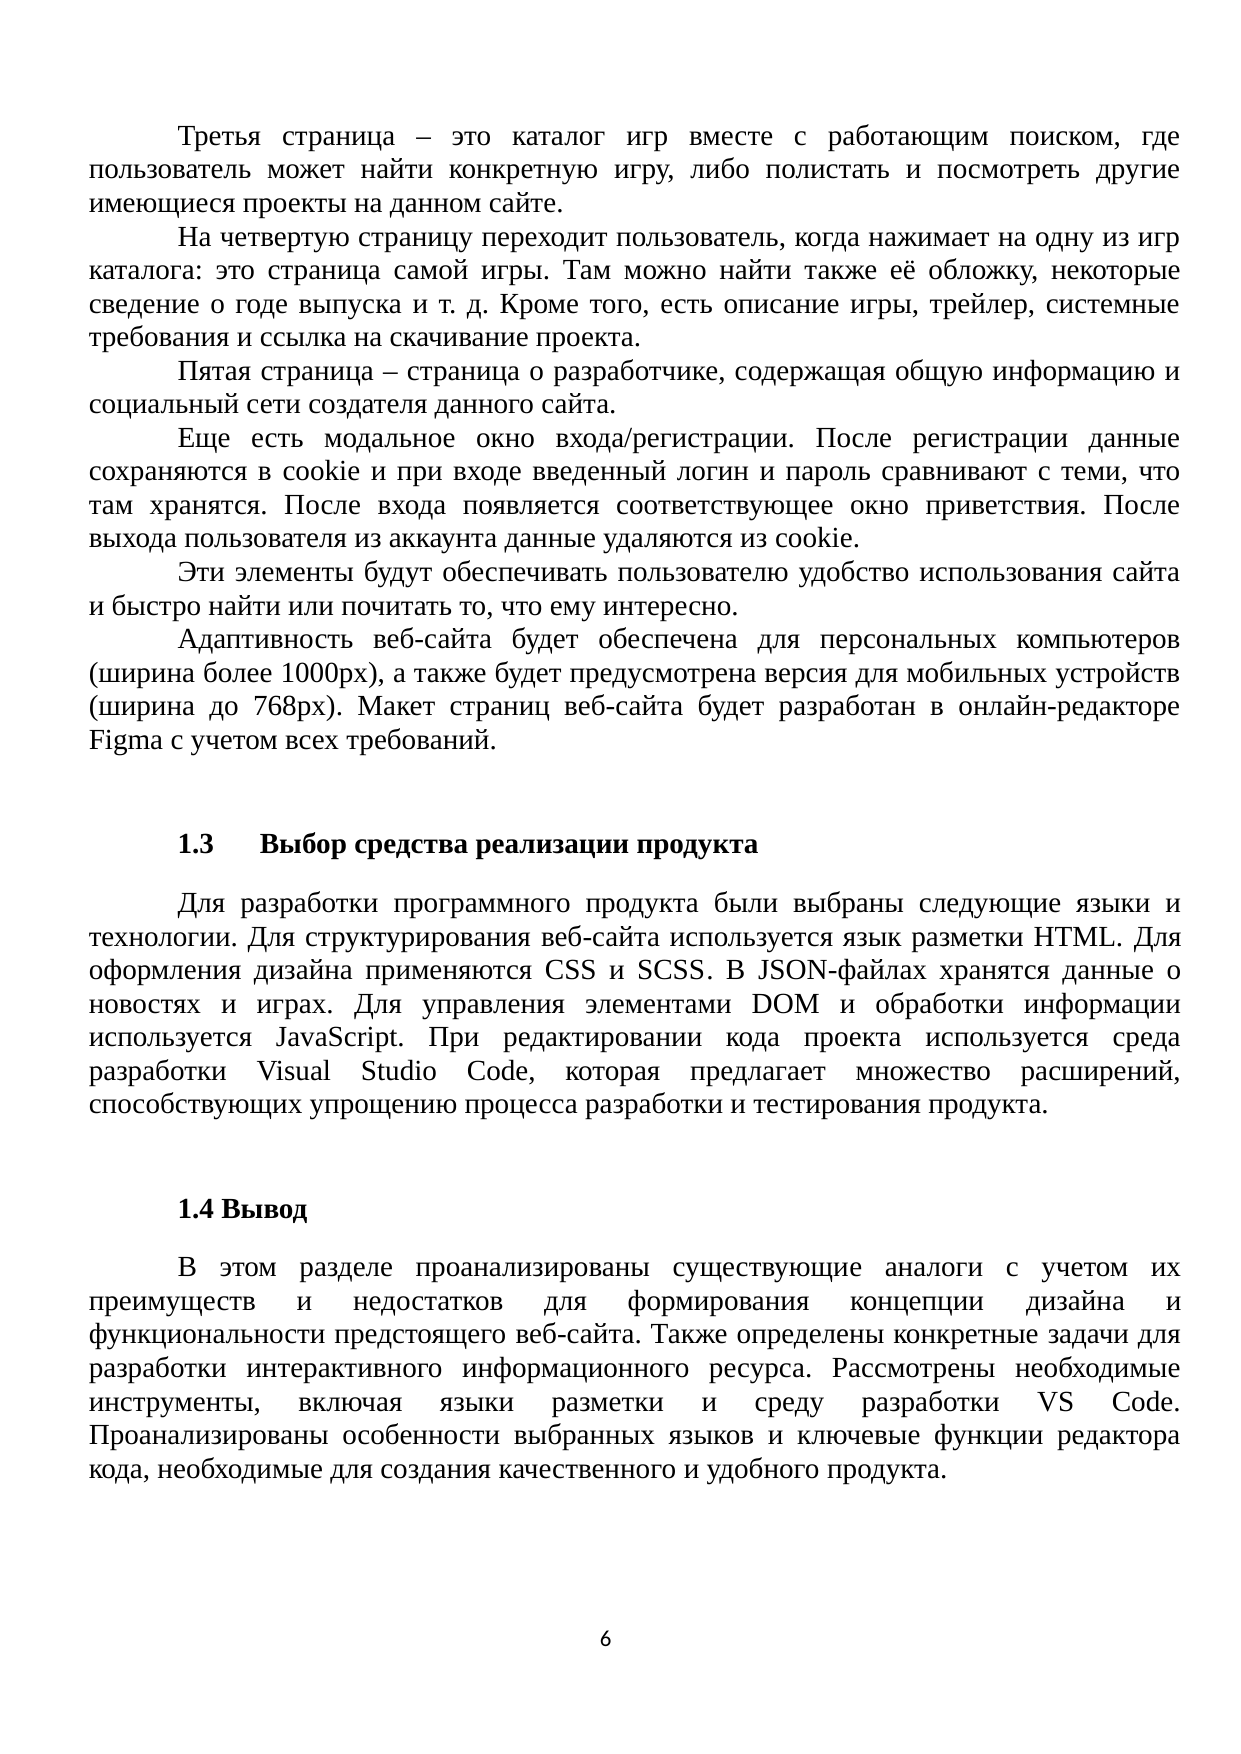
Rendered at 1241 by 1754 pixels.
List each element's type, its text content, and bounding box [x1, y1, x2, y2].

text Эти элементы будут обеспечивать пользователю удобство использования сайта и быстро найти или почитать то, что ему интересно. [88, 554, 1181, 621]
text На четвертую страницу переходит пользователь, когда нажимает на одну из игр каталога: это страница самой игры. Там можно найти также её обложку, некоторые сведение о годе выпуска и т. д. Кроме того, есть описание игры, трейлер, системные требования и ссылка на скачивание проекта. [88, 219, 1181, 353]
text Для разработки программного продукта были выбраны следующие языки и технологии. Для структурирования веб-сайта используется язык разметки HTML. Для оформления дизайна применяются CSS и SCSS. В JSON-файлах хранятся данные о новостях и играх. Для управления элементами DOM и обработки информации используется JavaScript. При редактировании кода проекта используется среда разработки Visual Studio Code, которая предлагает множество расширений, способствующих упрощению процесса разработки и тестирования продукта. [88, 885, 1181, 1120]
text Третья страница – это каталог игр вместе с работающим поиском, где пользователь может найти конкретную игру, либо полистать и посмотреть другие имеющиеся проекты на данном сайте. [88, 118, 1181, 219]
text Пятая страница – страница о разработчике, содержащая общую информацию и социальный сети создателя данного сайта. [88, 353, 1181, 420]
subtitle Выбор средства реализации продукта [88, 826, 1181, 860]
text В этом разделе проанализированы существующие аналоги с учетом их преимуществ и недостатков для формирования концепции дизайна и функциональности предстоящего веб-сайта. Также определены конкретные задачи для разработки интерактивного информационного ресурса. Рассмотрены необходимые инструменты, включая языки разметки и среду разработки VS Code. Проанализированы особенности выбранных языков и ключевые функции редактора кода, необходимые для создания качественного и удобного продукта. [88, 1249, 1181, 1484]
text Еще есть модальное окно входа/регистрации. После регистрации данные сохраняются в cookie и при входе введенный логин и пароль сравнивают с теми, что там хранятся. После входа появляется соответствующее окно приветствия. После выхода пользователя из аккаунта данные удаляются из cookie. [88, 420, 1181, 554]
subtitle 1.4 Вывод [88, 1191, 1181, 1224]
text Адаптивность веб-сайта будет обеспечена для персональных компьютеров (ширина более 1000px), а также будет предусмотрена версия для мобильных устройств (ширина до 768px). Макет страниц веб-сайта будет разработан в онлайн-редакторе Figma с учетом всех требований. [88, 621, 1181, 755]
